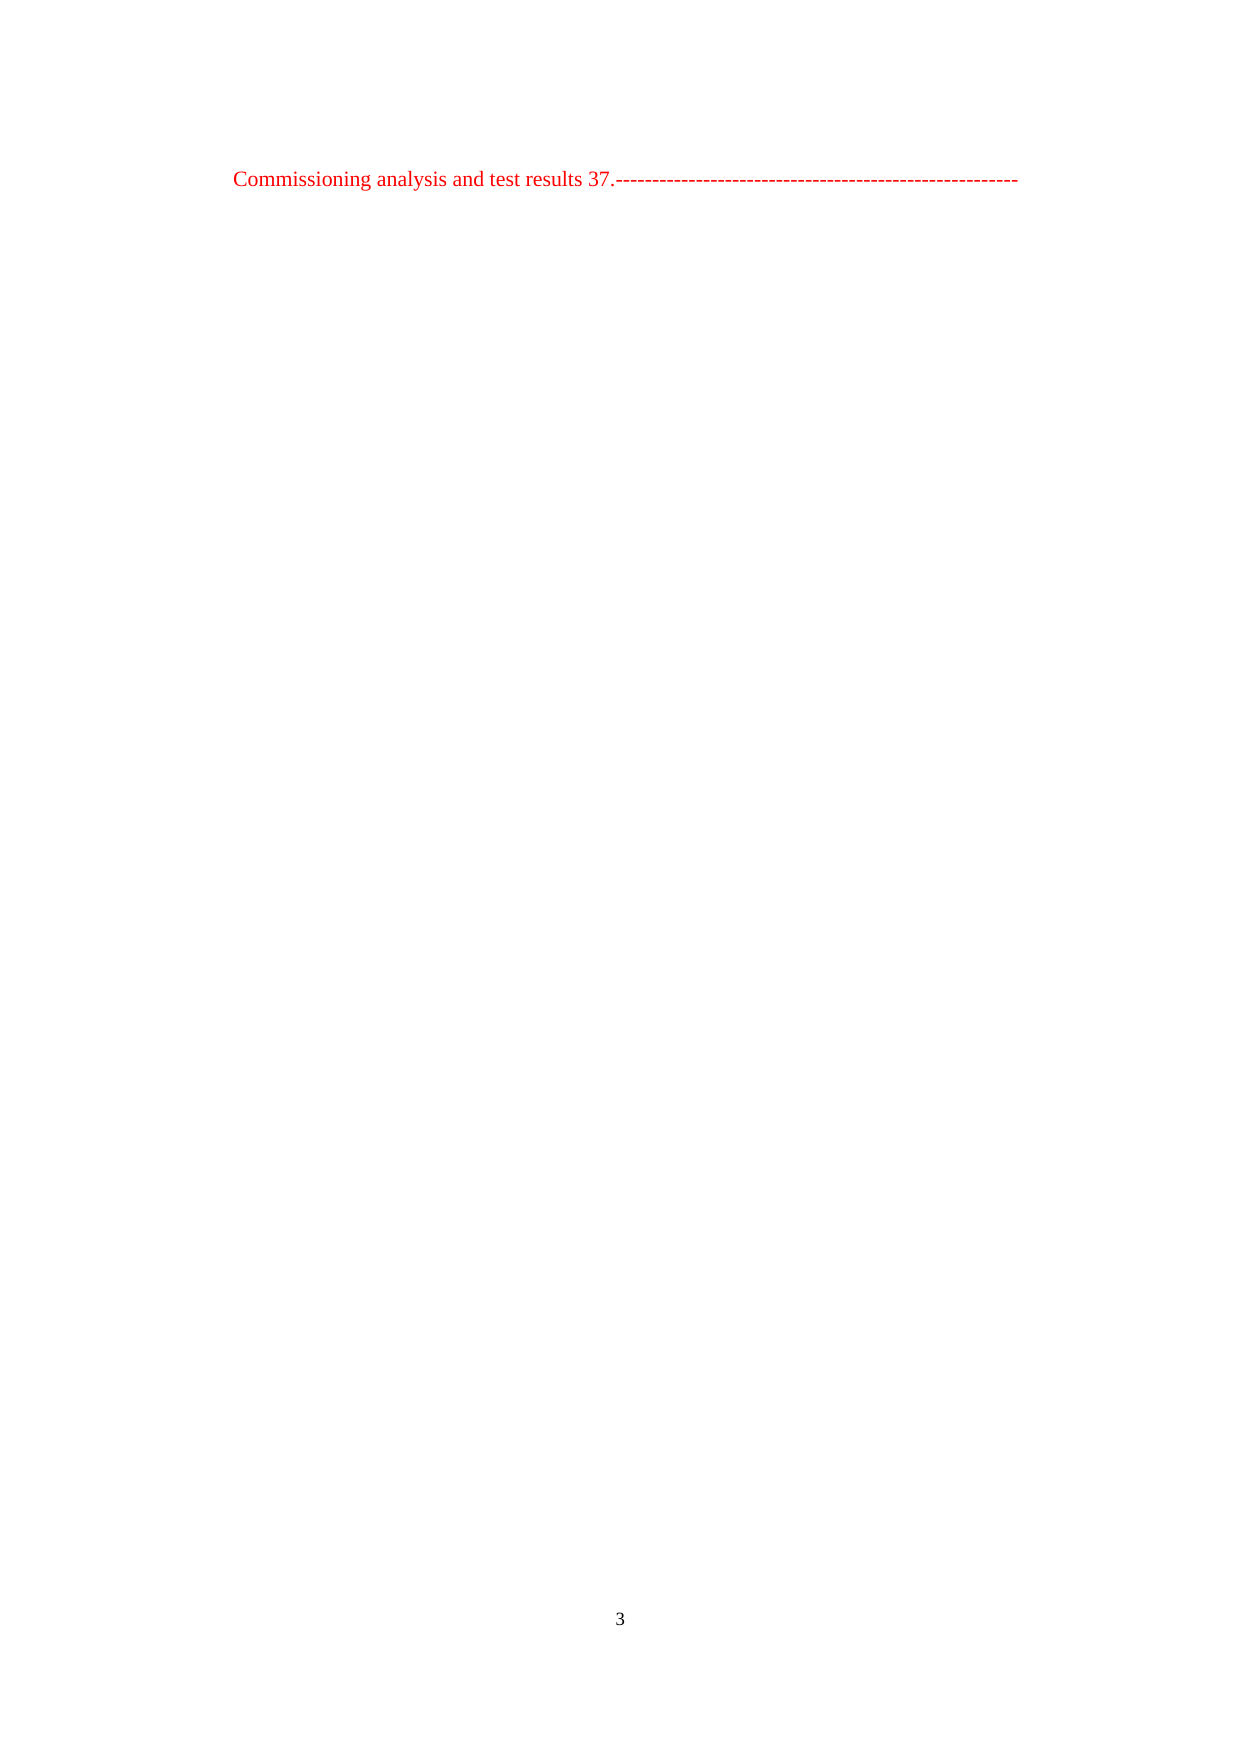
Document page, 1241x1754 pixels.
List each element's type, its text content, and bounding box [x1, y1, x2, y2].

text Commissioning analysis and test results 37. [187, 162, 1053, 194]
